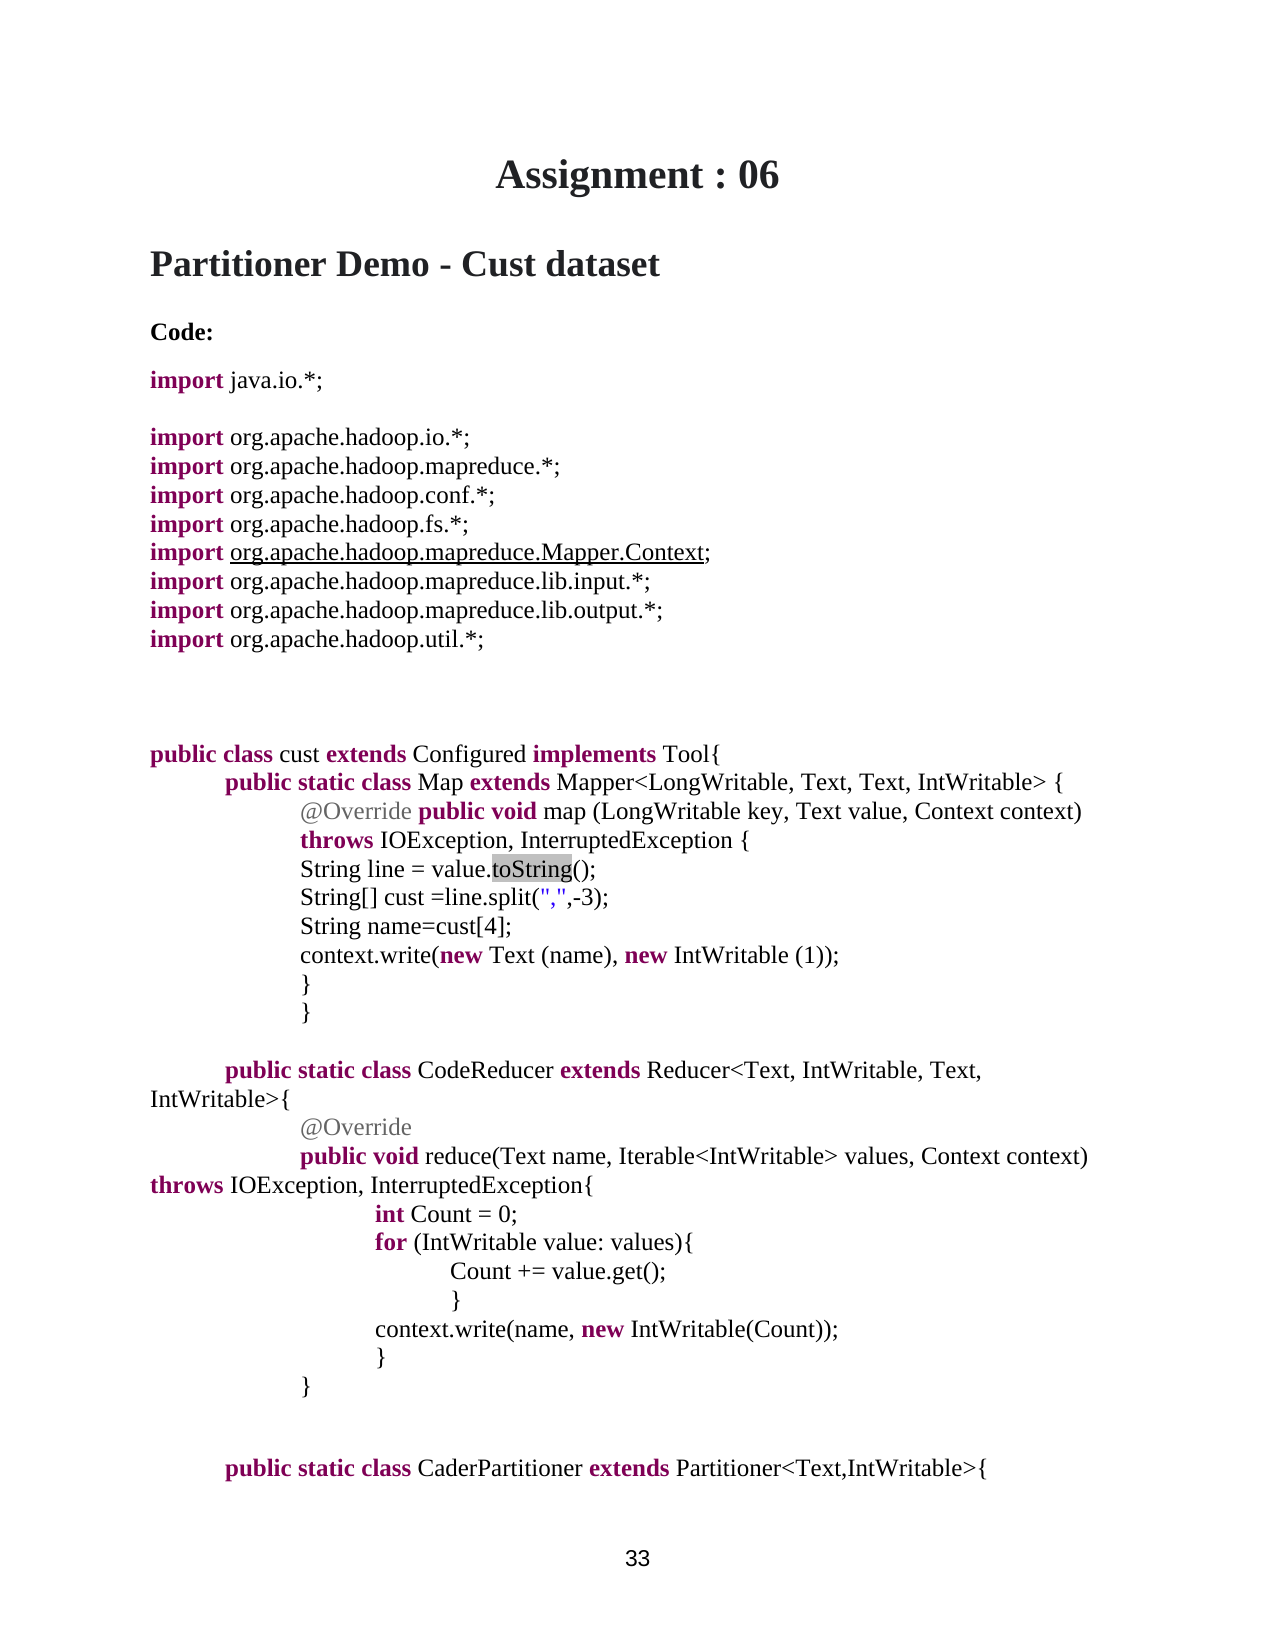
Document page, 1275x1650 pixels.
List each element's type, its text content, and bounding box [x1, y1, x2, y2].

text public static class CodeReducer extends Reducer<Text, IntWritable, Text, IntWritable>{ [150, 1055, 1125, 1112]
text import org.apache.hadoop.fs.*; [150, 509, 1125, 537]
text } [150, 1285, 1125, 1314]
text Code: [150, 317, 1125, 346]
text } [150, 1371, 1125, 1400]
text import org.apache.hadoop.conf.*; [150, 480, 1125, 509]
subtitle Assignment : 06 [150, 150, 1125, 198]
text import org.apache.hadoop.mapreduce.*; [150, 451, 1125, 480]
text throws IOException, InterruptedException { [150, 825, 1125, 854]
text context.write(new Text (name), new IntWritable (1)); [150, 940, 1125, 969]
text for (IntWritable value: values){ [150, 1227, 1125, 1256]
text context.write(name, new IntWritable(Count)); [150, 1314, 1125, 1342]
text @Override public void map (LongWritable key, Text value, Context context) [150, 796, 1125, 825]
text import org.apache.hadoop.mapreduce.Mapper.Context; [150, 537, 1125, 566]
text public void reduce(Text name, Iterable<IntWritable> values, Context context) throws IOException, InterruptedException{ [150, 1141, 1125, 1199]
text import org.apache.hadoop.mapreduce.lib.input.*; [150, 566, 1125, 595]
text int Count = 0; [150, 1199, 1125, 1227]
text } [150, 1342, 1125, 1371]
text import org.apache.hadoop.io.*; [150, 422, 1125, 451]
text String line = value.toString(); [150, 854, 492, 882]
text String line = value.toString(); [572, 854, 1125, 882]
text } [150, 997, 1125, 1026]
text Count += value.get(); [150, 1256, 1125, 1285]
text String name=cust[4]; [150, 911, 1125, 940]
text public static class Map extends Mapper<LongWritable, Text, Text, IntWritable> { [150, 767, 1125, 796]
text import org.apache.hadoop.util.*; [150, 624, 1125, 652]
text String[] cust =line.split(",",-3); [150, 882, 1125, 911]
text import java.io.*; [150, 365, 1125, 394]
text public static class CaderPartitioner extends Partitioner<Text,IntWritable>{ [150, 1453, 1125, 1481]
text } [150, 969, 1125, 997]
subtitle Partitioner Demo - Cust dataset [150, 241, 1125, 284]
text import org.apache.hadoop.mapreduce.lib.output.*; [150, 595, 1125, 624]
text public class cust extends Configured implements Tool{ [150, 739, 1125, 767]
text @Override [150, 1112, 1125, 1141]
